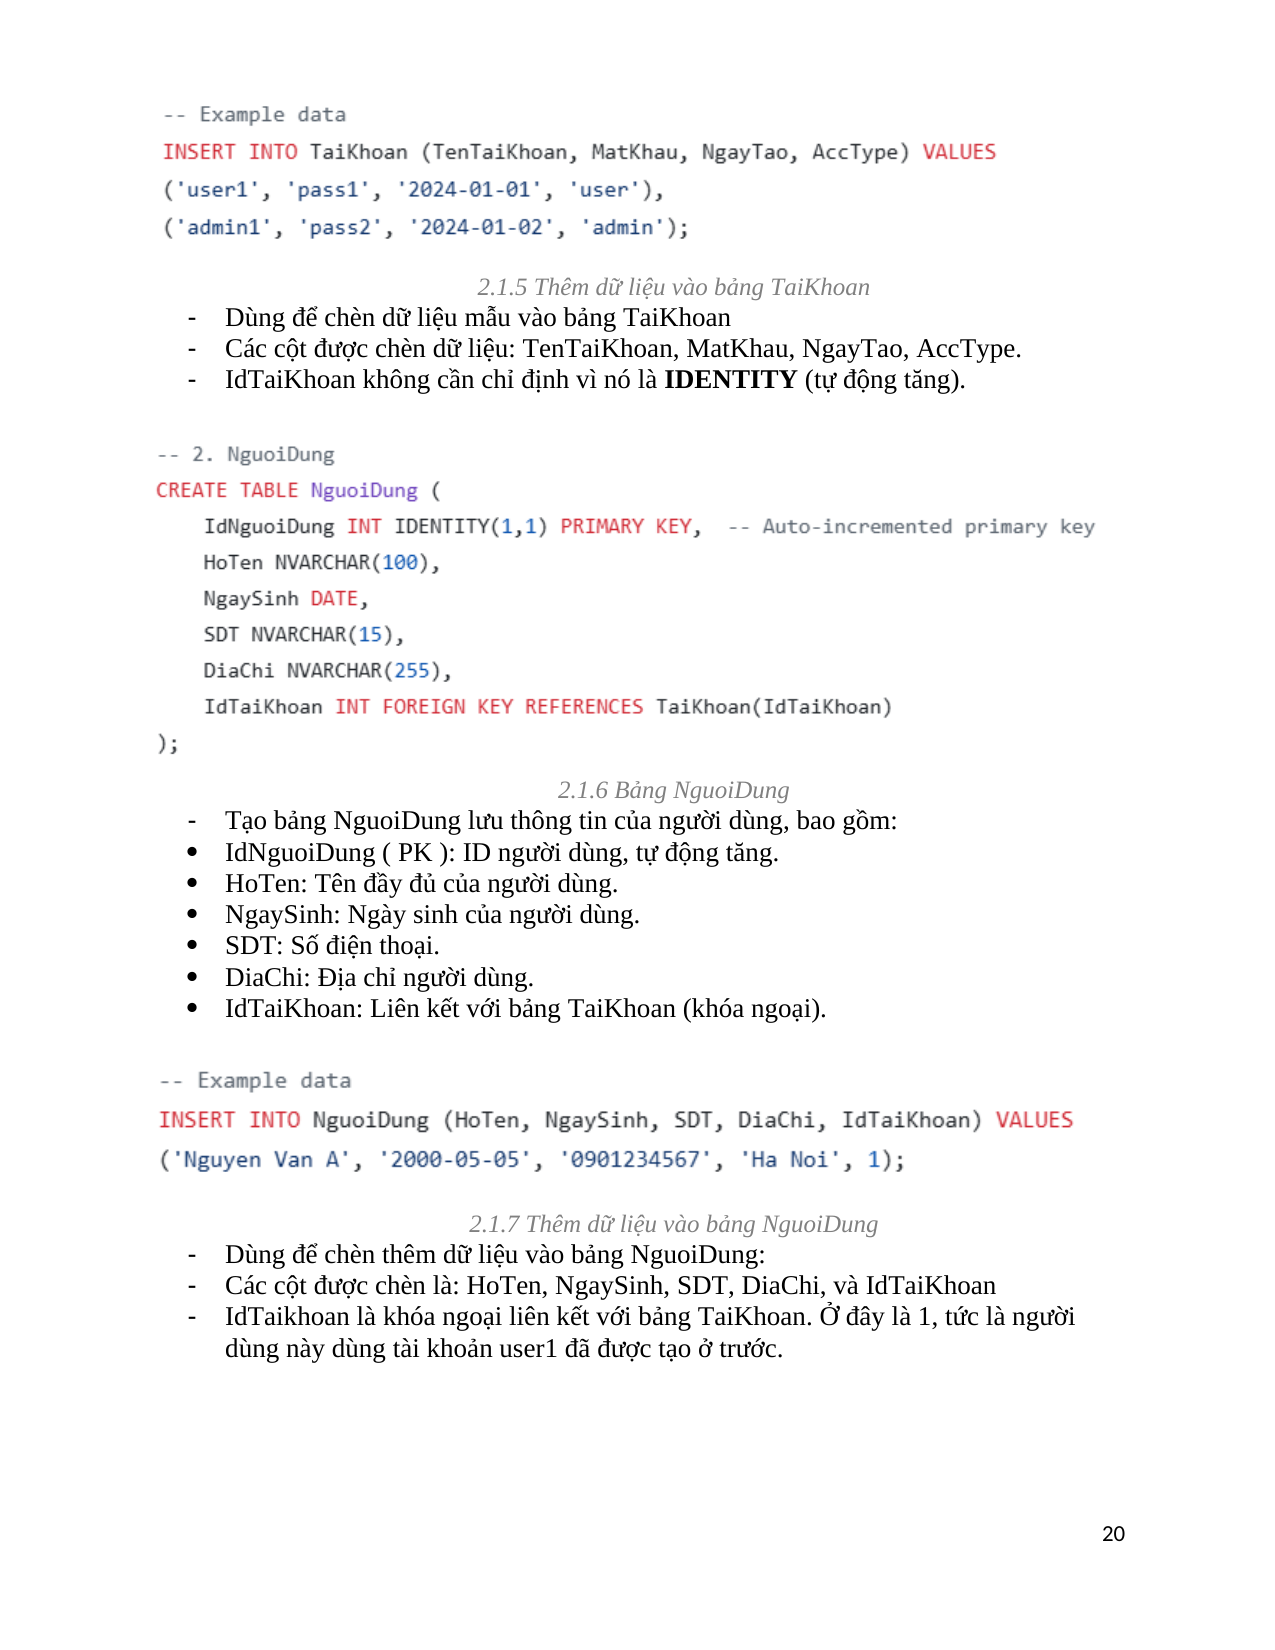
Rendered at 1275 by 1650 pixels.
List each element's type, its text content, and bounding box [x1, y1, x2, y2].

list IdTaikhoan là khóa ngoại liên kết với bảng TaiKhoan. Ở đây là 1, tức là người dùng này dùng tài khoản user1 đã được tạo ở trước. [187, 1300, 1125, 1363]
text 2.1.7 Thêm dữ liệu vào bảng NguoiDung [225, 1209, 1125, 1238]
list NgaySinh: Ngày sinh của người dùng. [187, 898, 1125, 929]
picture [150, 103, 1125, 254]
list SDT: Số điện thoại. [187, 929, 1125, 961]
list Dùng để chèn thêm dữ liệu vào bảng NguoiDung: [187, 1238, 1125, 1269]
list Dùng để chèn dữ liệu mẫu vào bảng TaiKhoan [187, 301, 1125, 332]
text 2.1.6 Bảng NguoiDung [225, 776, 1125, 804]
list Tạo bảng NguoiDung lưu thông tin của người dùng, bao gồm: [187, 804, 1125, 836]
list DiaChi: Địa chỉ người dùng. [187, 961, 1125, 992]
list IdTaiKhoan không cần chỉ định vì nó là IDENTITY (tự động tăng). [187, 363, 1125, 394]
picture [150, 441, 1125, 757]
picture [150, 1070, 1124, 1191]
list IdNguoiDung ( PK ): ID người dùng, tự động tăng. [187, 836, 1125, 867]
list Các cột được chèn dữ liệu: TenTaiKhoan, MatKhau, NgayTao, AccType. [187, 332, 1125, 363]
list IdTaiKhoan: Liên kết với bảng TaiKhoan (khóa ngoại). [187, 992, 1125, 1023]
list HoTen: Tên đầy đủ của người dùng. [187, 867, 1125, 898]
list Các cột được chèn là: HoTen, NgaySinh, SDT, DiaChi, và IdTaiKhoan [187, 1269, 1125, 1300]
text 2.1.5 Thêm dữ liệu vào bảng TaiKhoan [225, 272, 1125, 301]
